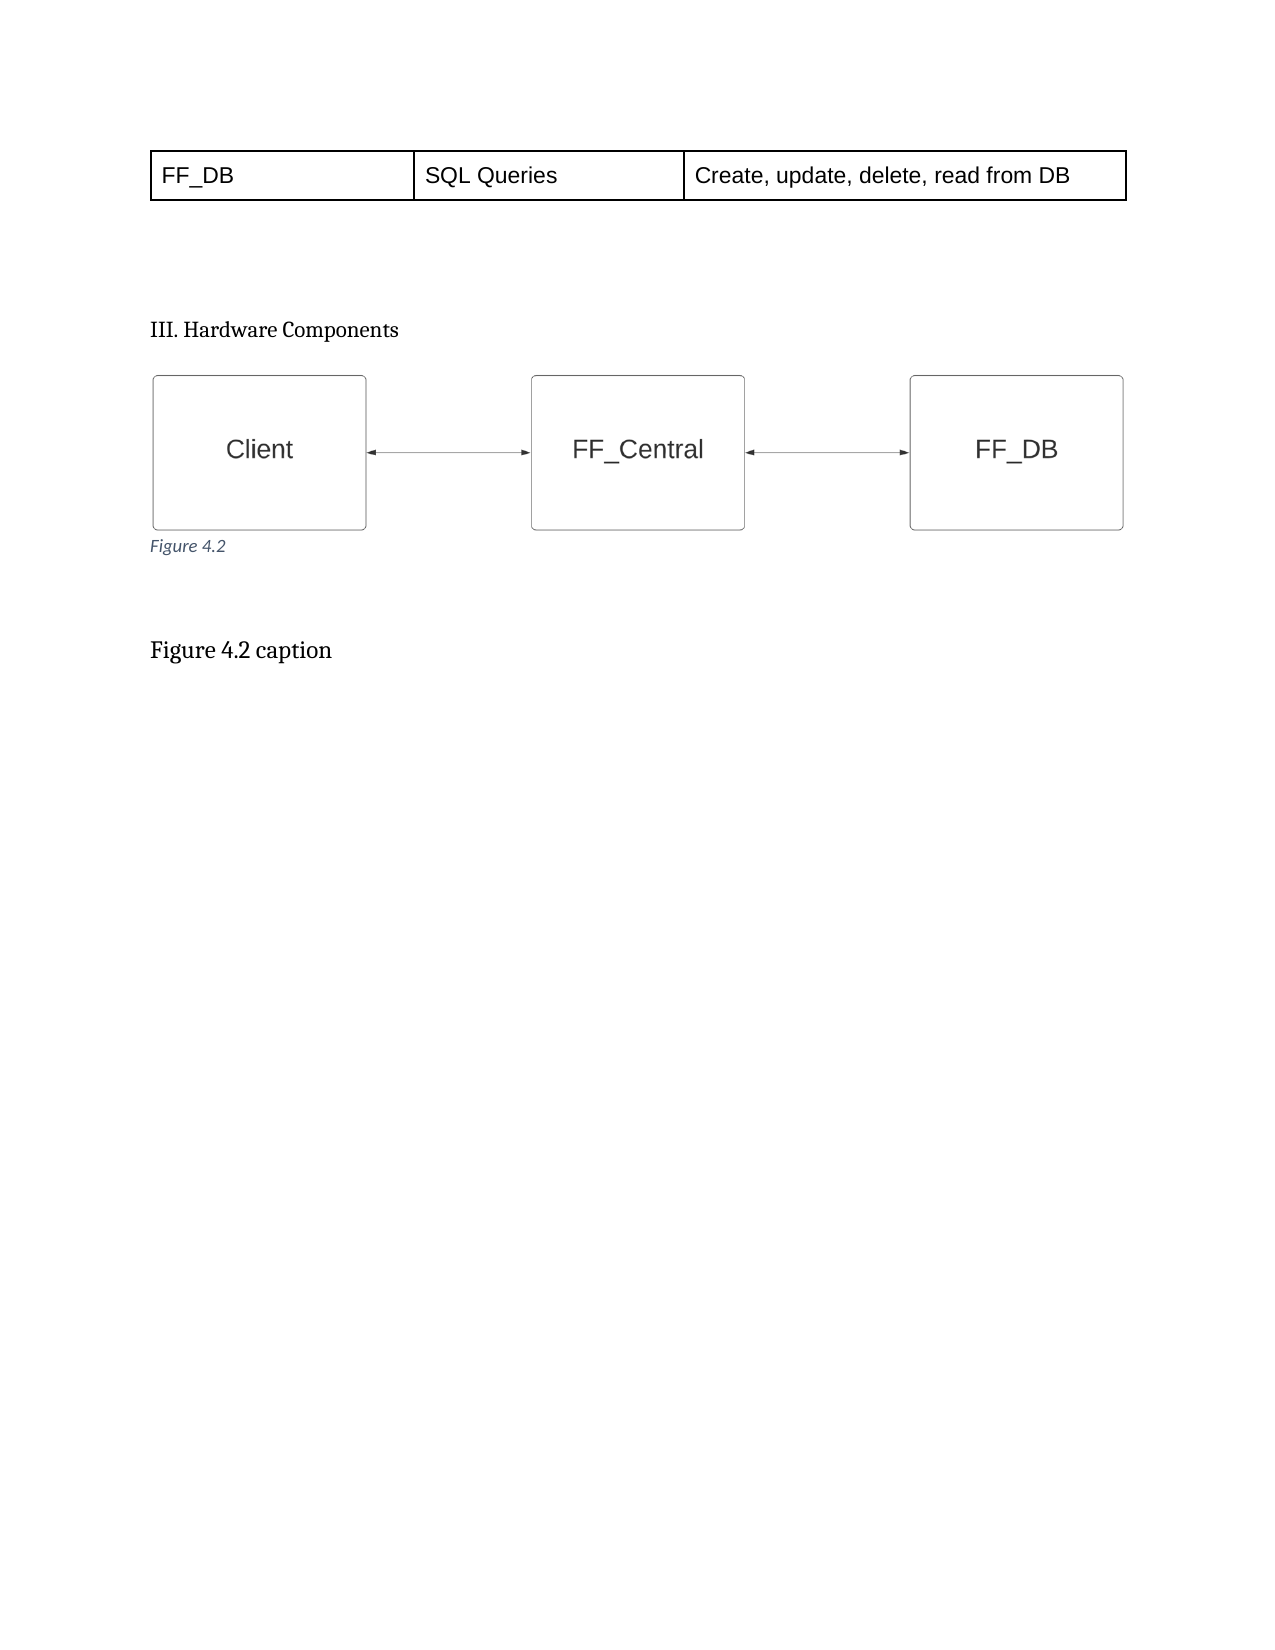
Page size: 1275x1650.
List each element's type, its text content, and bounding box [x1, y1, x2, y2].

table_cell SQL Queries [415, 152, 683, 199]
picture [150, 370, 1125, 535]
table_cell Create, update, delete, read from DB [685, 152, 1125, 199]
text Figure 4.2 caption [150, 636, 1125, 664]
text Figure 4.2 [150, 535, 1125, 557]
text III. Hardware Components [150, 316, 1125, 343]
table_cell FF_DB [152, 152, 413, 199]
